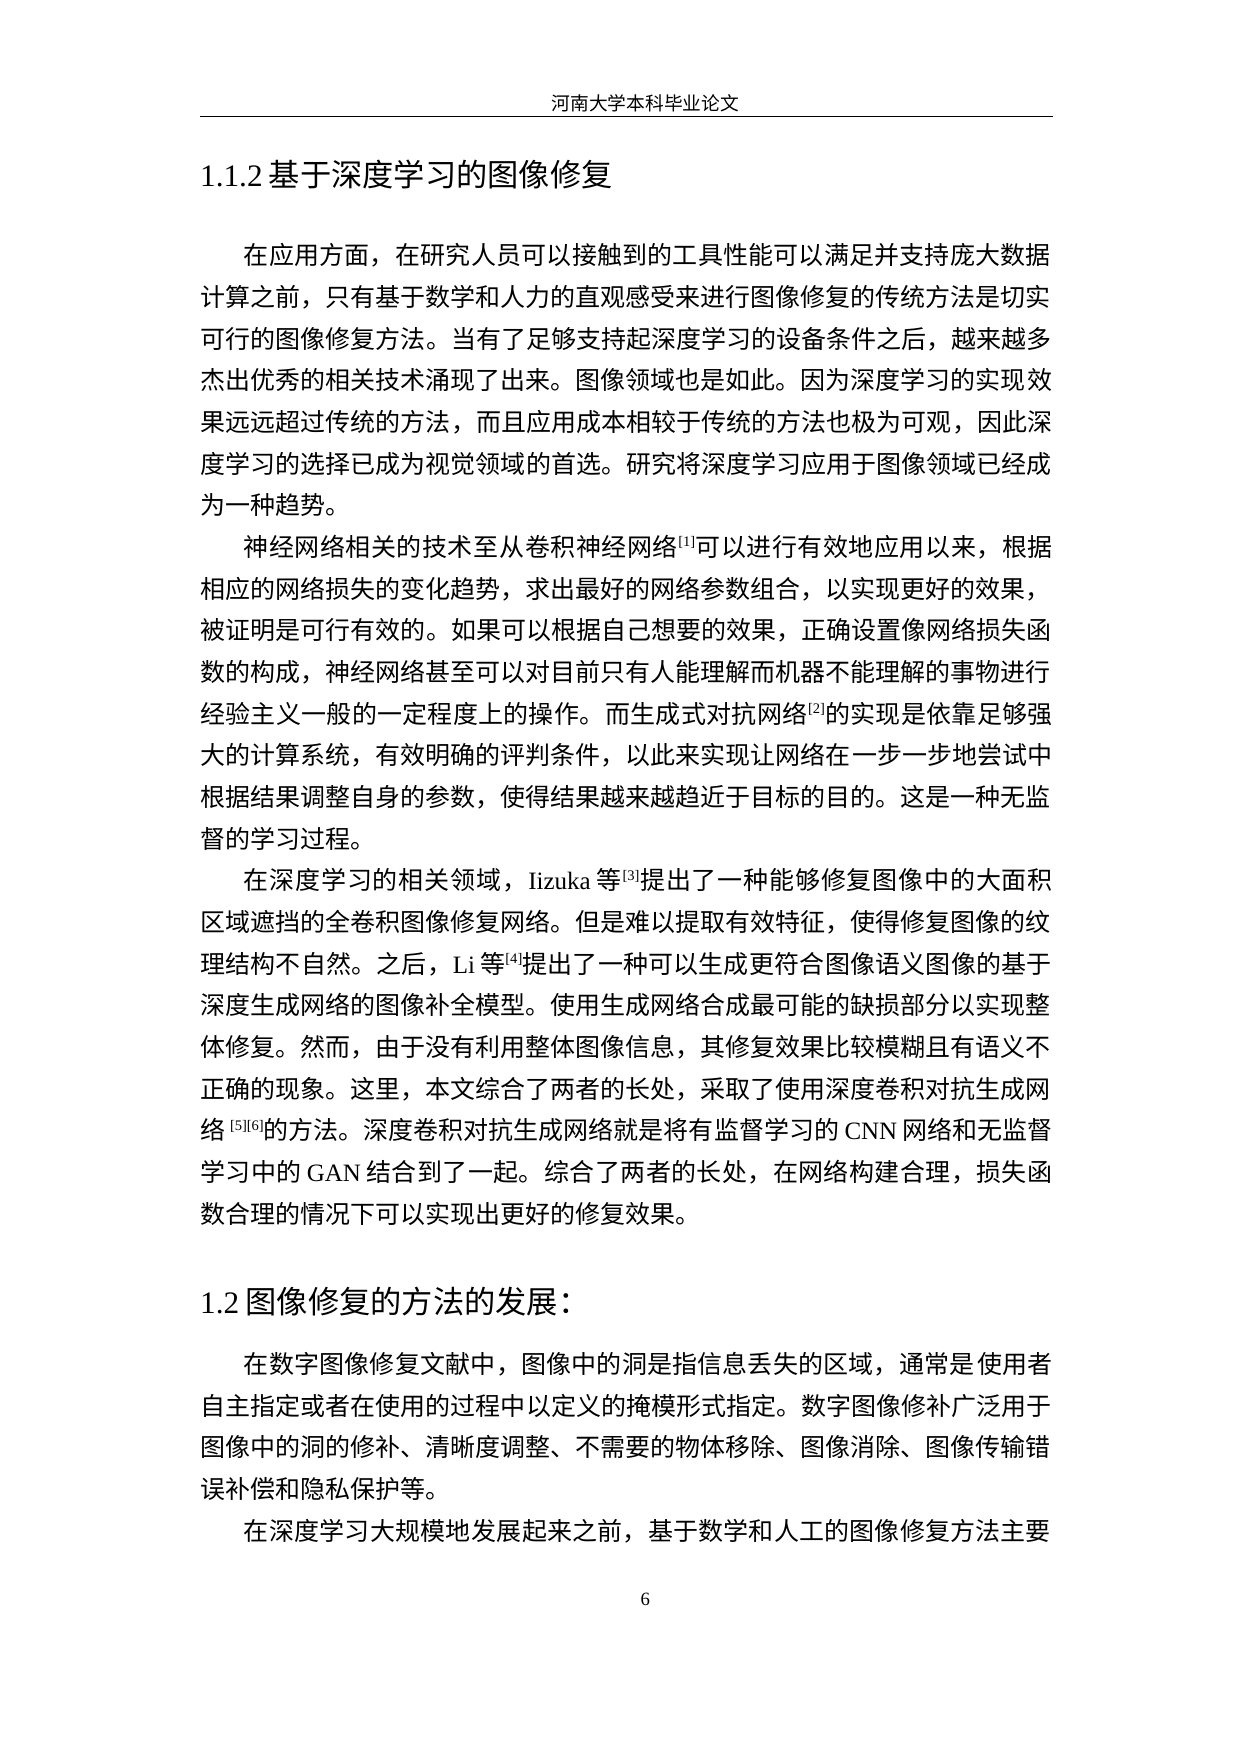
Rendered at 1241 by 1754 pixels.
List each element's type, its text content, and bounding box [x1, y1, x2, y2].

text 在数字图像修复文献中，图像中的洞是指信息丢失的区域，通常是使用者自主指定或者在使用的过程中以定义的掩模形式指定。数字图像修补广泛用于图像中的洞的修补、清晰度调整、不需要的物体移除、图像消除、图像传输错误补偿和隐私保护等。 [200, 1339, 1053, 1506]
text 神经网络相关的技术至从卷积神经网络[1]可以进行有效地应用以来，根据相应的网络损失的变化趋势，求出最好的网络参数组合，以实现更好的效果，被证明是可行有效的。如果可以根据自己想要的效果，正确设置像网络损失函数的构成，神经网络甚至可以对目前只有人能理解而机器不能理解的事物进行经验主义一般的一定程度上的操作。而生成式对抗网络[2]的实现是依靠足够强大的计算系统，有效明确的评判条件，以此来实现让网络在一步一步地尝试中根据结果调整自身的参数，使得结果越来越趋近于目标的目的。这是一种无监督的学习过程。 [200, 522, 1053, 855]
text 1.2图像修复的方法的发展： [200, 1277, 1053, 1322]
text 在应用方面，在研究人员可以接触到的工具性能可以满足并支持庞大数据计算之前，只有基于数学和人力的直观感受来进行图像修复的传统方法是切实可行的图像修复方法。当有了足够支持起深度学习的设备条件之后，越来越多杰出优秀的相关技术涌现了出来。图像领域也是如此。因为深度学习的实现效果远远超过传统的方法，而且应用成本相较于传统的方法也极为可观，因此深度学习的选择已成为视觉领域的首选。研究将深度学习应用于图像领域已经成为一种趋势。 [200, 230, 1053, 522]
text 在深度学习的相关领域，Iizuka等[3]提出了一种能够修复图像中的大面积区域遮挡的全卷积图像修复网络。但是难以提取有效特征，使得修复图像的纹理结构不自然。之后，Li等[4]提出了一种可以生成更符合图像语义图像的基于深度生成网络的图像补全模型。使用生成网络合成最可能的缺损部分以实现整体修复。然而，由于没有利用整体图像信息，其修复效果比较模糊且有语义不正确的现象。这里，本文综合了两者的长处，采取了使用深度卷积对抗生成网络 [5][6]的方法。深度卷积对抗生成网络就是将有监督学习的CNN网络和无监督学习中的GAN结合到了一起。综合了两者的长处，在网络构建合理，损失函数合理的情况下可以实现出更好的修复效果。 [200, 855, 1053, 1272]
text 1.1.2基于深度学习的图像修复 [200, 150, 1053, 195]
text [200, 1506, 1053, 1547]
